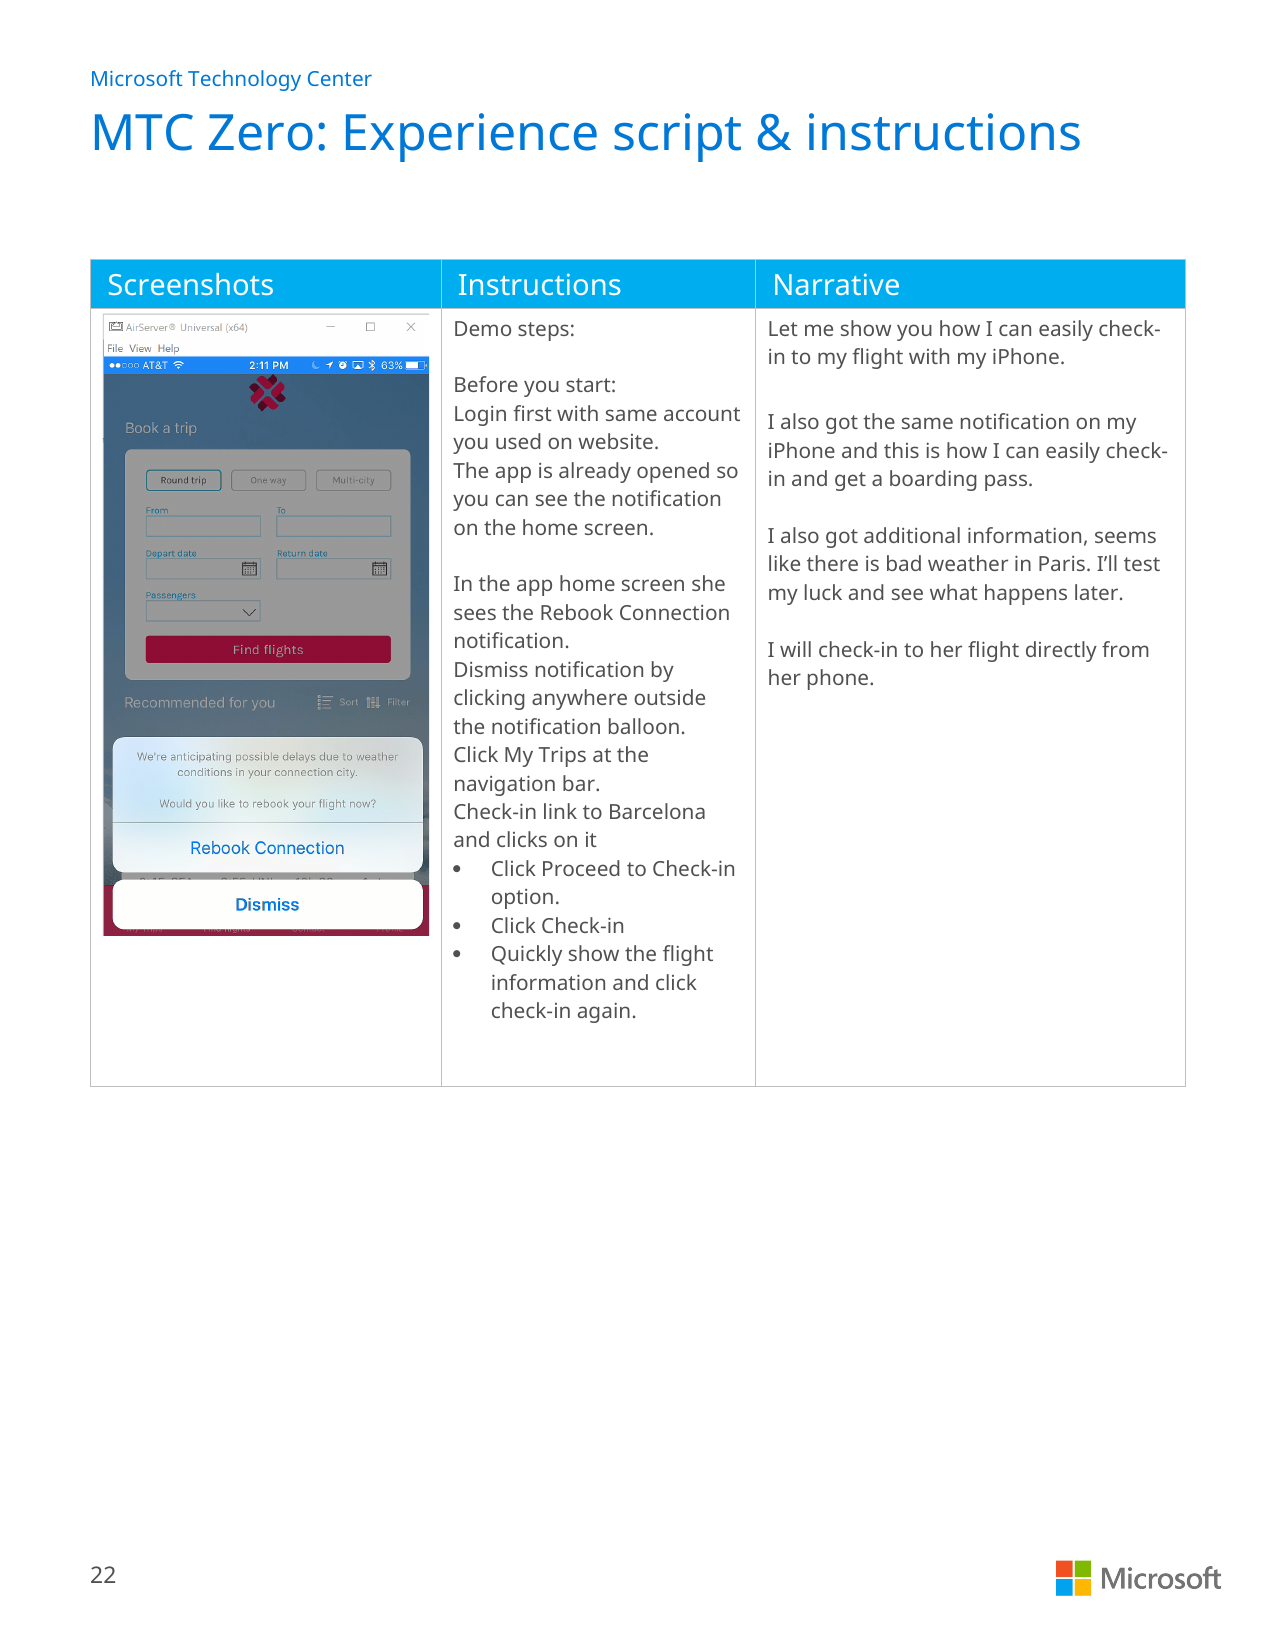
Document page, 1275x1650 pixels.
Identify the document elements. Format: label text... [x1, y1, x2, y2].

table_cell [91, 309, 441, 1086]
table_cell Let me show you how I can easily check-in to my flight with my iPhone. I also got the same notification on my iPhone and this is how I can easily check-in and get a boarding pass. I also got additional information, seems like there is bad weather in Paris. I’ll test my luck and see what happens later. I will check-in to her flight directly from her phone. [756, 309, 1185, 1086]
table_header Screenshots [91, 260, 441, 308]
table_header Narrative [756, 260, 1185, 308]
picture [102, 313, 430, 936]
table_header Instructions [442, 260, 755, 308]
picture [1033, 1539, 1243, 1617]
table_cell Demo steps: Before you start: Login first with same account you used on website. The app is already opened so you can see the notification on the home screen. In the app home screen she sees the Rebook Connection notification. Dismiss notification by clicking anywhere outside the notification balloon. Click My Trips at the navigation bar. Check-in link to Barcelona and clicks on it Click Proceed to Check-in option. Click Check-in Quickly show the flight information and click check-in again. [442, 309, 755, 1086]
